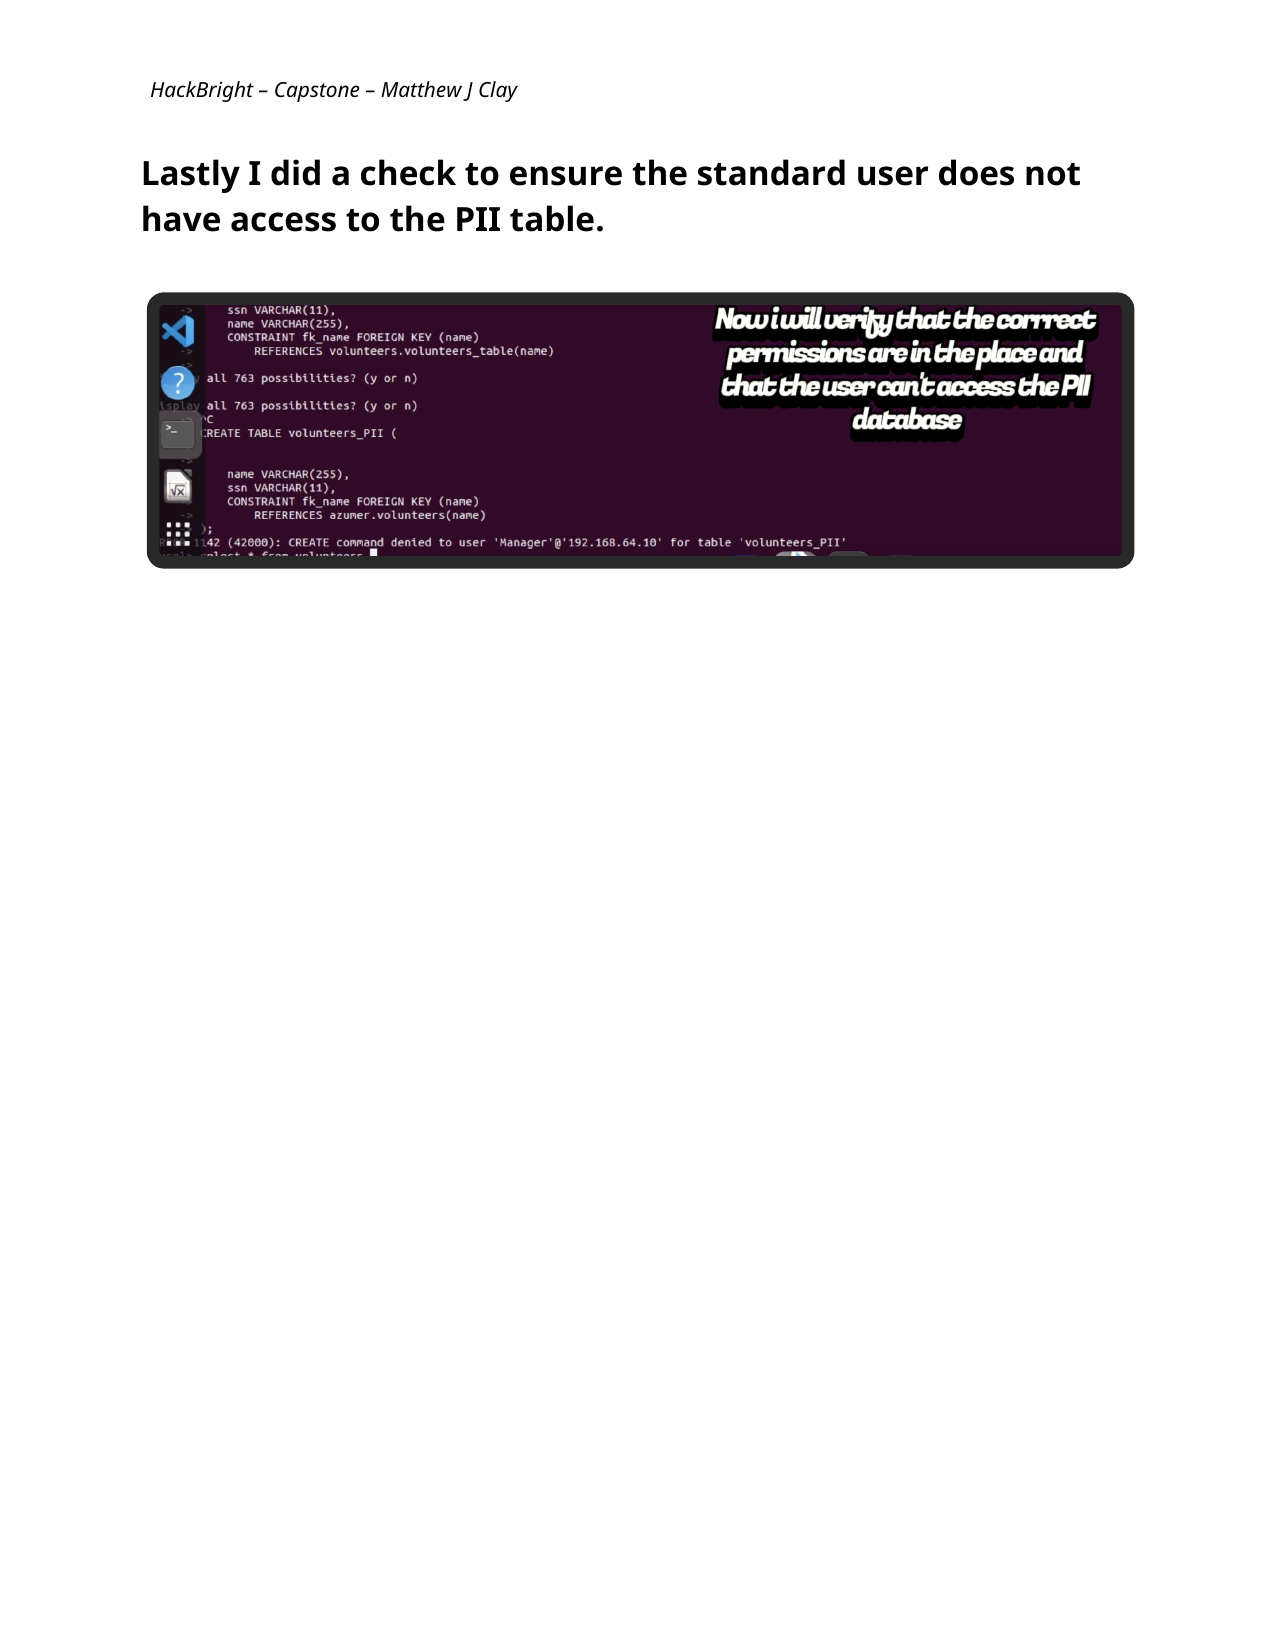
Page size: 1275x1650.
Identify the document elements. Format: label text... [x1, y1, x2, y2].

list Lastly I did a check to ensure the standard user does not have access to the PII table. [141, 150, 1125, 241]
picture [160, 305, 1121, 556]
